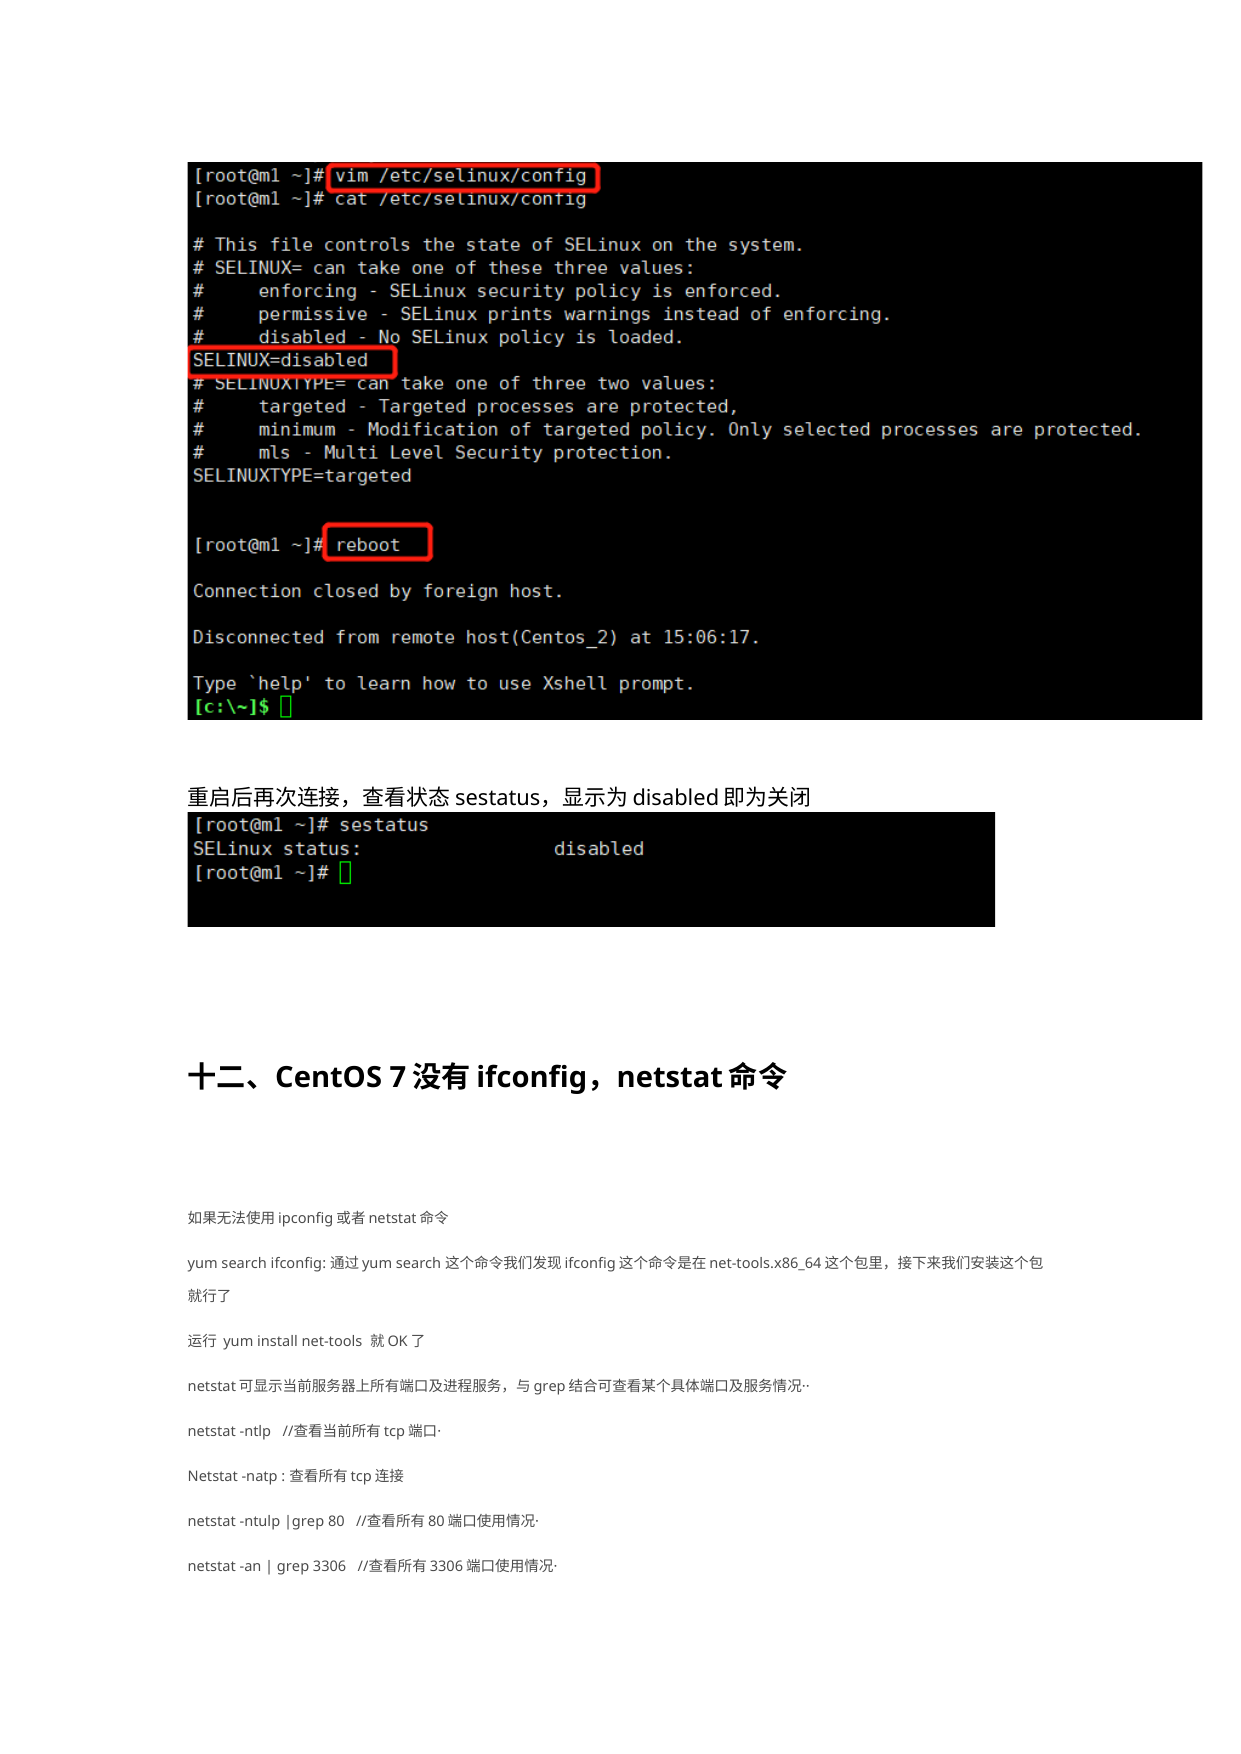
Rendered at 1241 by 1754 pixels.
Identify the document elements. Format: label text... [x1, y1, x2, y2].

text 运行 yum install net-tools 就OK了 [187, 1323, 1053, 1356]
text netstat -ntulp |grep 80 //查看所有80端口使用情况· [187, 1503, 1053, 1536]
text Netstat -natp : 查看所有tcp连接 [187, 1458, 1053, 1491]
text netstat -an | grep 3306 //查看所有3306端口使用情况· [187, 1548, 1053, 1581]
text netstat可显示当前服务器上所有端口及进程服务，与grep结合可查看某个具体端口及服务情况·· [187, 1368, 1053, 1401]
picture [187, 162, 1203, 720]
text netstat -ntlp //查看当前所有tcp端口· [187, 1413, 1053, 1446]
subtitle CentOS 7没有ifconfig，netstat命令 [187, 1042, 1053, 1107]
text 如果无法使用ipconfig或者netstat命令 [187, 1201, 1053, 1233]
text yum search ifconfig: 通过yum search 这个命令我们发现ifconfig这个命令是在net-tools.x86_64这个包里，接下来我们安装这个包就行了 [187, 1246, 1053, 1311]
text 重启后再次连接，查看状态 sestatus，显示为disabled即为关闭 [187, 779, 1053, 812]
picture [187, 812, 996, 927]
